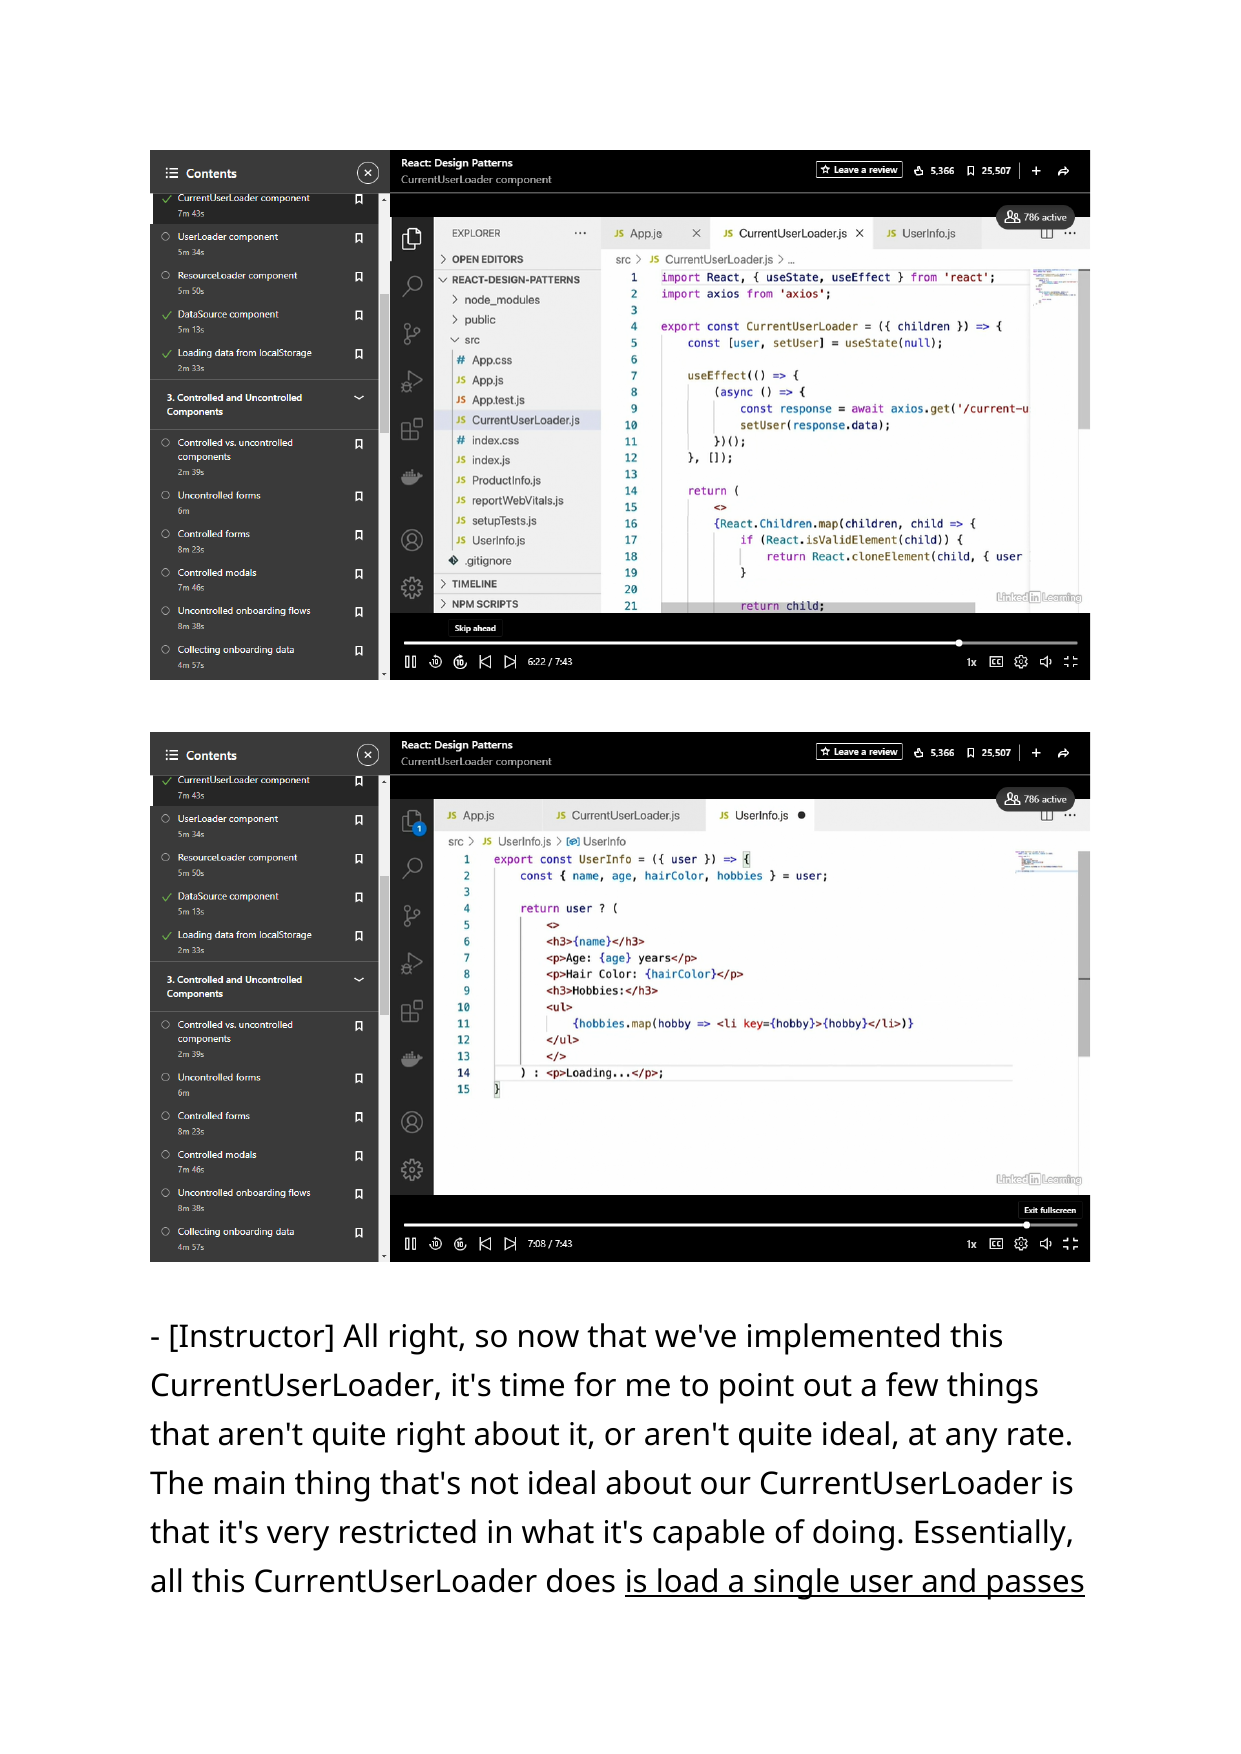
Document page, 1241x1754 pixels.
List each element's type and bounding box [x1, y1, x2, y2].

text [150, 1314, 1090, 1601]
picture [150, 150, 1091, 680]
picture [150, 732, 1091, 1262]
